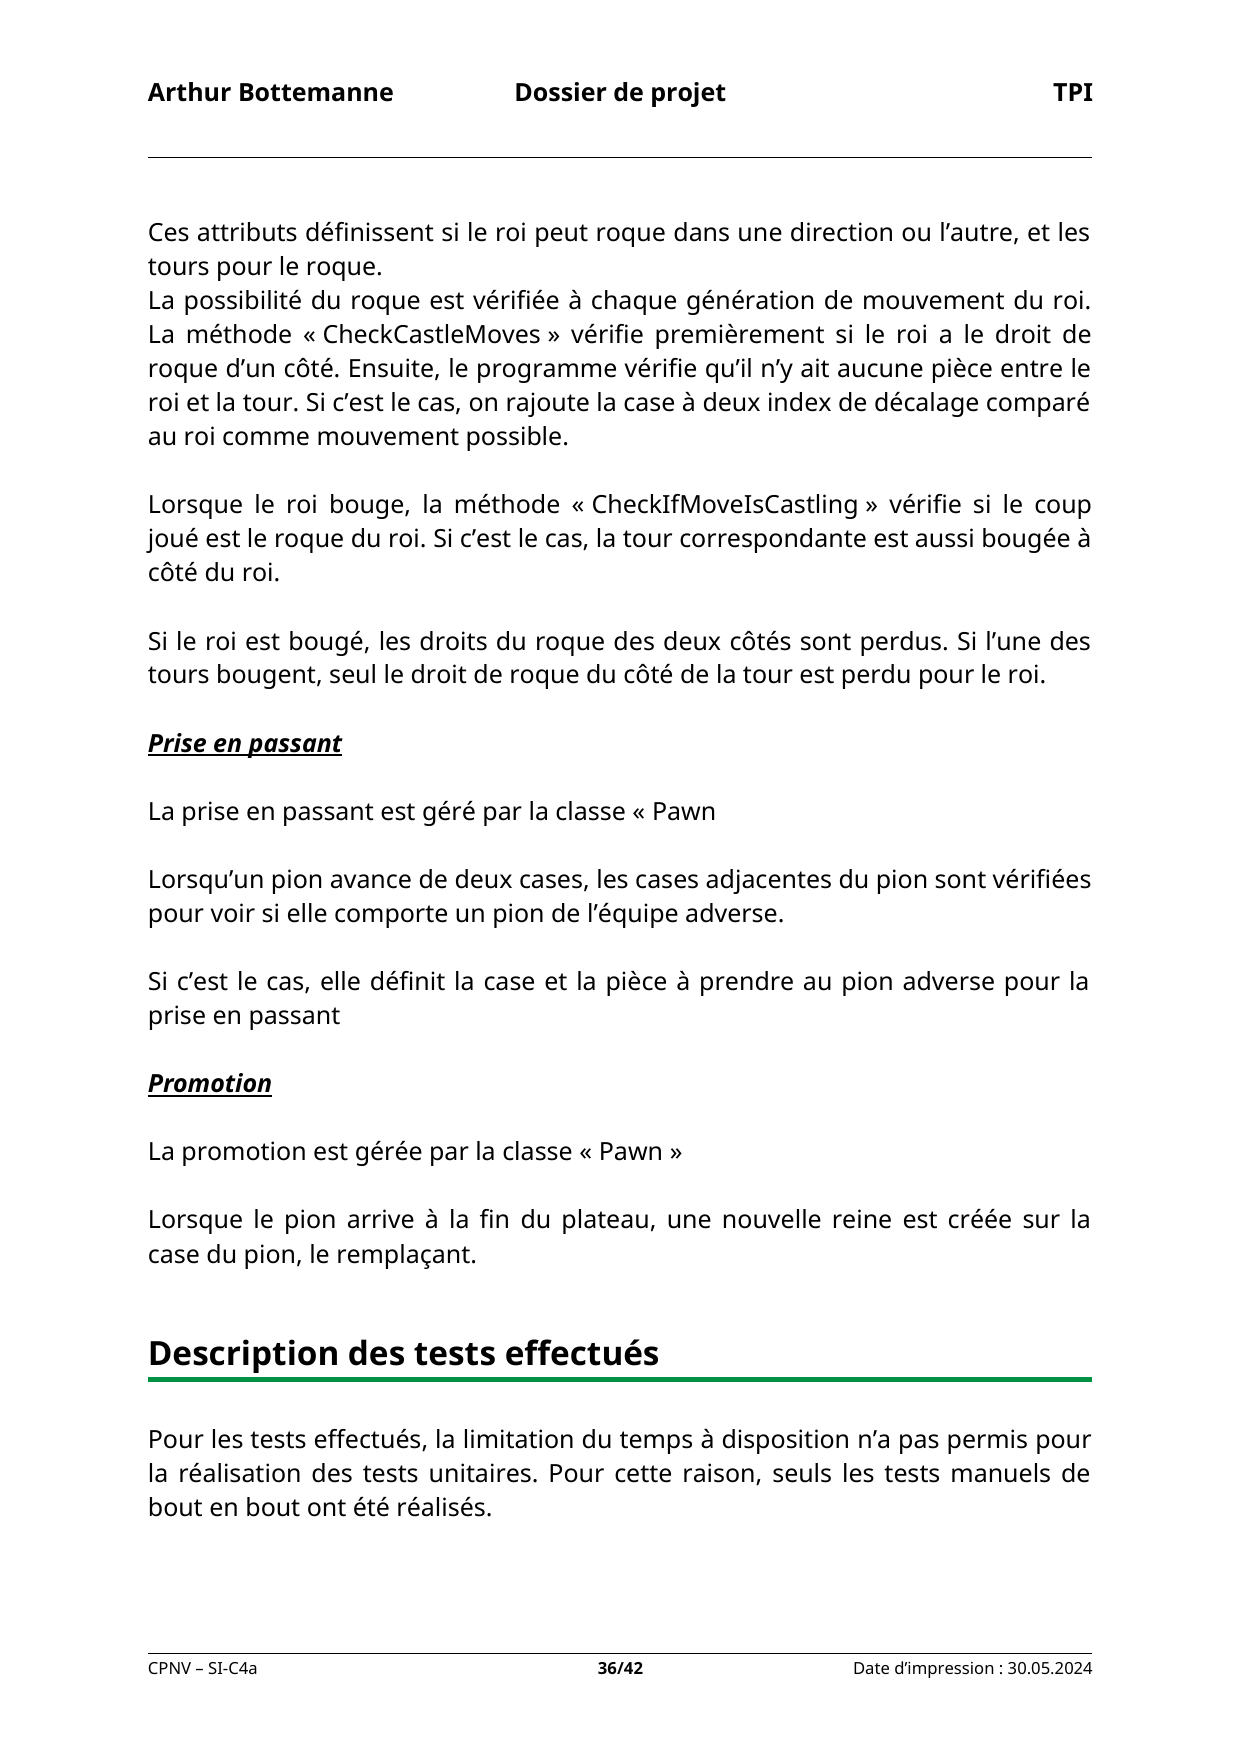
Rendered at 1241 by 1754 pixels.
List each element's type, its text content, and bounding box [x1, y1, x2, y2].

subtitle Prise en passant [148, 725, 1092, 759]
subtitle Description des tests effectués [148, 1329, 1092, 1377]
text Si le roi est bougé, les droits du roque des deux côtés sont perdus. Si l’une des tours bougent, seul le droit de roque du côté de la tour est perdu pour le roi. [148, 623, 1092, 691]
text Ces attributs définissent si le roi peut roque dans une direction ou l’autre, et les tours pour le roque. [148, 214, 1092, 282]
text Lorsque le roi bouge, la méthode « CheckIfMoveIsCastling » vérifie si le coup joué est le roque du roi. Si c’est le cas, la tour correspondante est aussi bougée à côté du roi. [148, 487, 1092, 589]
text La prise en passant est géré par la classe « Pawn [148, 793, 1092, 827]
subtitle Promotion [148, 1066, 1092, 1100]
text Si c’est le cas, elle définit la case et la pièce à prendre au pion adverse pour la prise en passant [148, 964, 1092, 1032]
text La promotion est gérée par la classe « Pawn » [148, 1134, 1092, 1168]
text La possibilité du roque est vérifiée à chaque génération de mouvement du roi. La méthode « CheckCastleMoves » vérifie premièrement si le roi a le droit de roque d’un côté. Ensuite, le programme vérifie qu’il n’y ait aucune pièce entre le roi et la tour. Si c’est le cas, on rajoute la case à deux index de décalage comparé au roi comme mouvement possible. [148, 282, 1092, 453]
text Lorsque le pion arrive à la fin du plateau, une nouvelle reine est créée sur la case du pion, le remplaçant. [148, 1202, 1092, 1270]
text Pour les tests effectués, la limitation du temps à disposition n’a pas permis pour la réalisation des tests unitaires. Pour cette raison, seuls les tests manuels de bout en bout ont été réalisés. [148, 1422, 1092, 1524]
text Lorsqu’un pion avance de deux cases, les cases adjacentes du pion sont vérifiées pour voir si elle comporte un pion de l’équipe adverse. [148, 862, 1092, 930]
